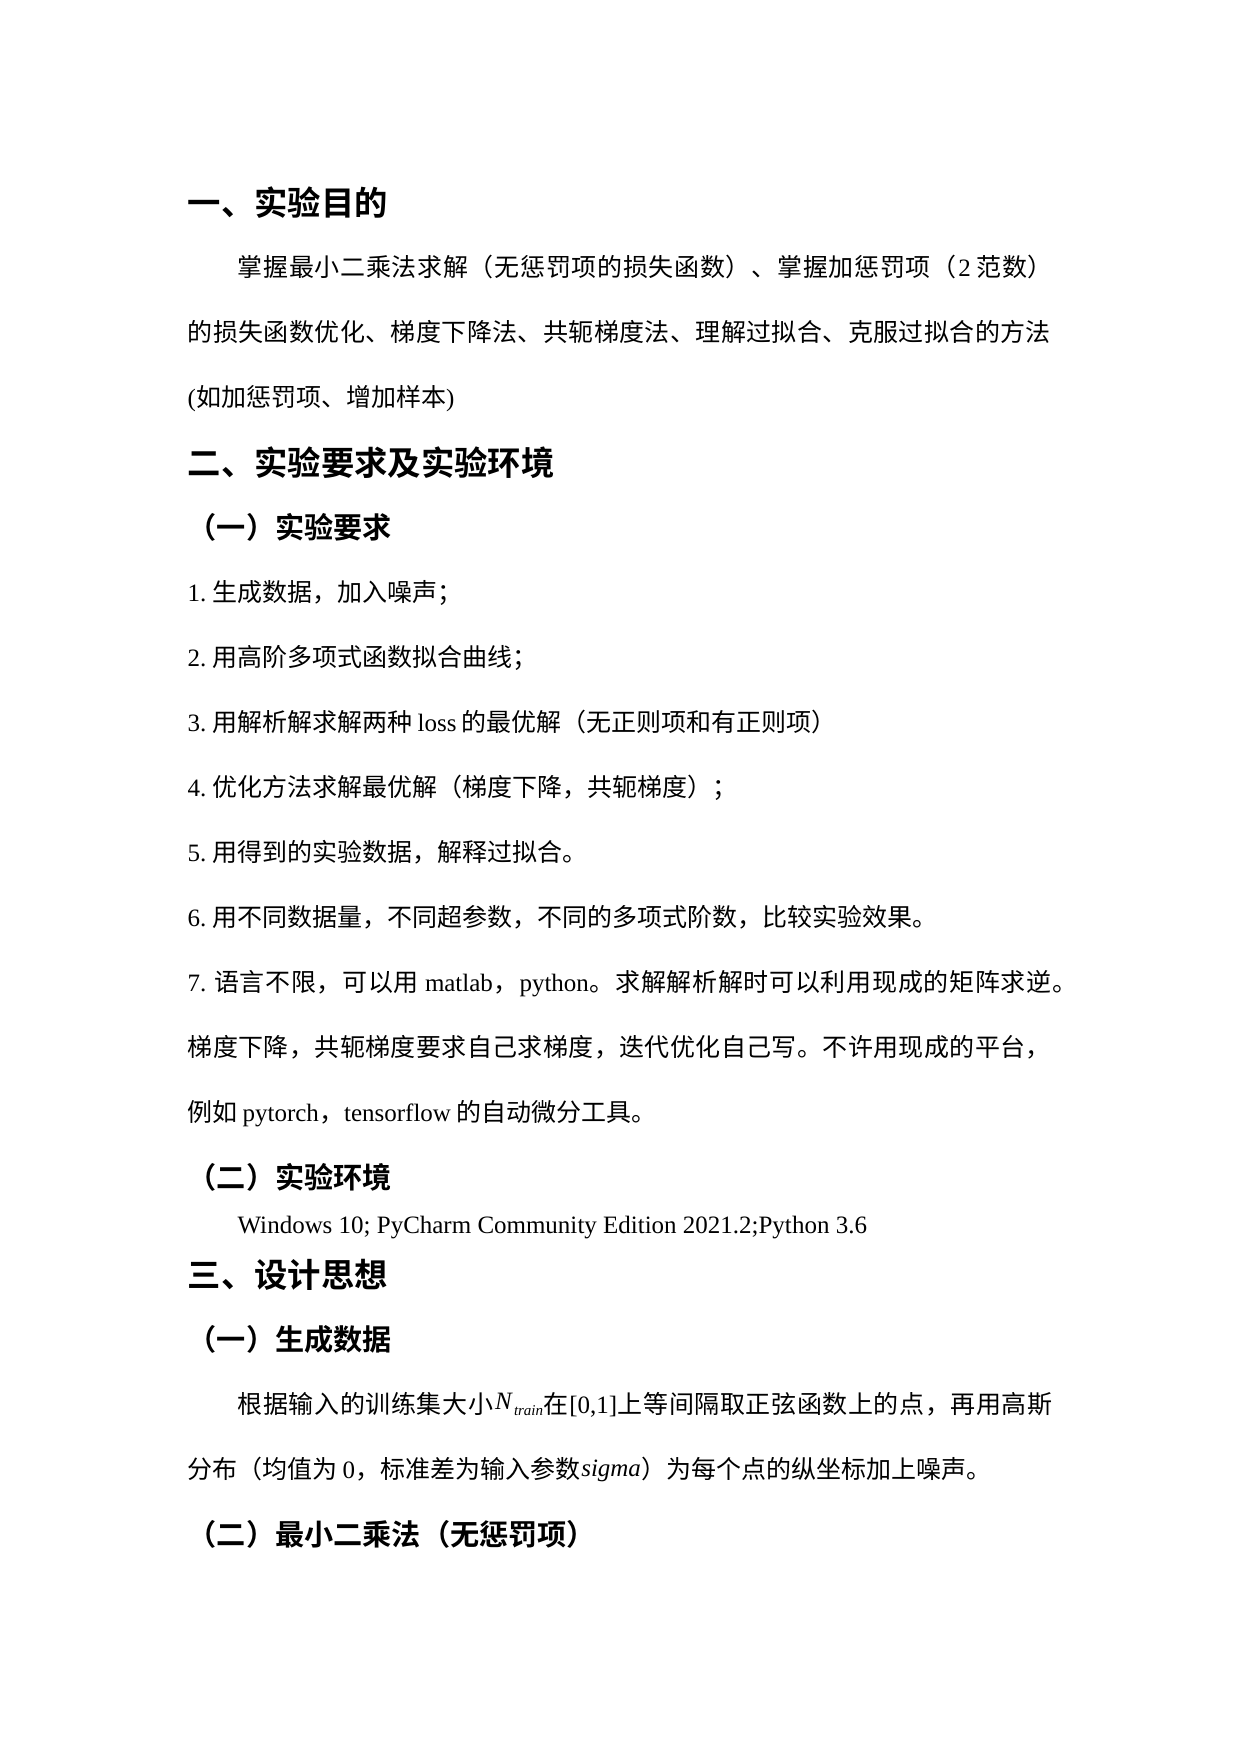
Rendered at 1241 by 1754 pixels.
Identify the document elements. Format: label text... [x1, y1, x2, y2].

text Windows 10; PyCharm Community Edition 2021.2;Python 3.6 [187, 1208, 1053, 1241]
text 三、设计思想 [187, 1241, 1053, 1306]
list 实验要求及实验环境 [187, 428, 1053, 493]
text 4. 优化方法求解最优解（梯度下降，共轭梯度）； [187, 753, 1053, 818]
text 3. 用解析解求解两种loss的最优解（无正则项和有正则项） [187, 688, 1053, 753]
text 1. 生成数据，加入噪声； [187, 558, 1053, 623]
text （一）实验要求 [187, 493, 1053, 558]
text （二）实验环境 [187, 1143, 1053, 1208]
text 掌握最小二乘法求解（无惩罚项的损失函数）、掌握加惩罚项（2范数）的损失函数优化、梯度下降法、共轭梯度法、理解过拟合、克服过拟合的方法(如加惩罚项、增加样本) [187, 233, 1053, 428]
text （一）生成数据 [187, 1306, 1053, 1371]
text 根据输入的训练集大小在[0,1]上等间隔取正弦函数上的点，再用高斯分布（均值为0，标准差为输入参数）为每个点的纵坐标加上噪声。 [187, 1371, 1053, 1501]
text 5. 用得到的实验数据，解释过拟合。 [187, 818, 1053, 883]
text 一、实验目的 [187, 168, 1053, 233]
text 2. 用高阶多项式函数拟合曲线； [187, 623, 1053, 688]
text 7. 语言不限，可以用matlab，python。求解解析解时可以利用现成的矩阵求逆。梯度下降，共轭梯度要求自己求梯度，迭代优化自己写。不许用现成的平台，例如pytorch，tensorflow的自动微分工具。 [187, 948, 1053, 1143]
text 6. 用不同数据量，不同超参数，不同的多项式阶数，比较实验效果。 [187, 883, 1053, 948]
text （二）最小二乘法（无惩罚项） [187, 1501, 1053, 1566]
